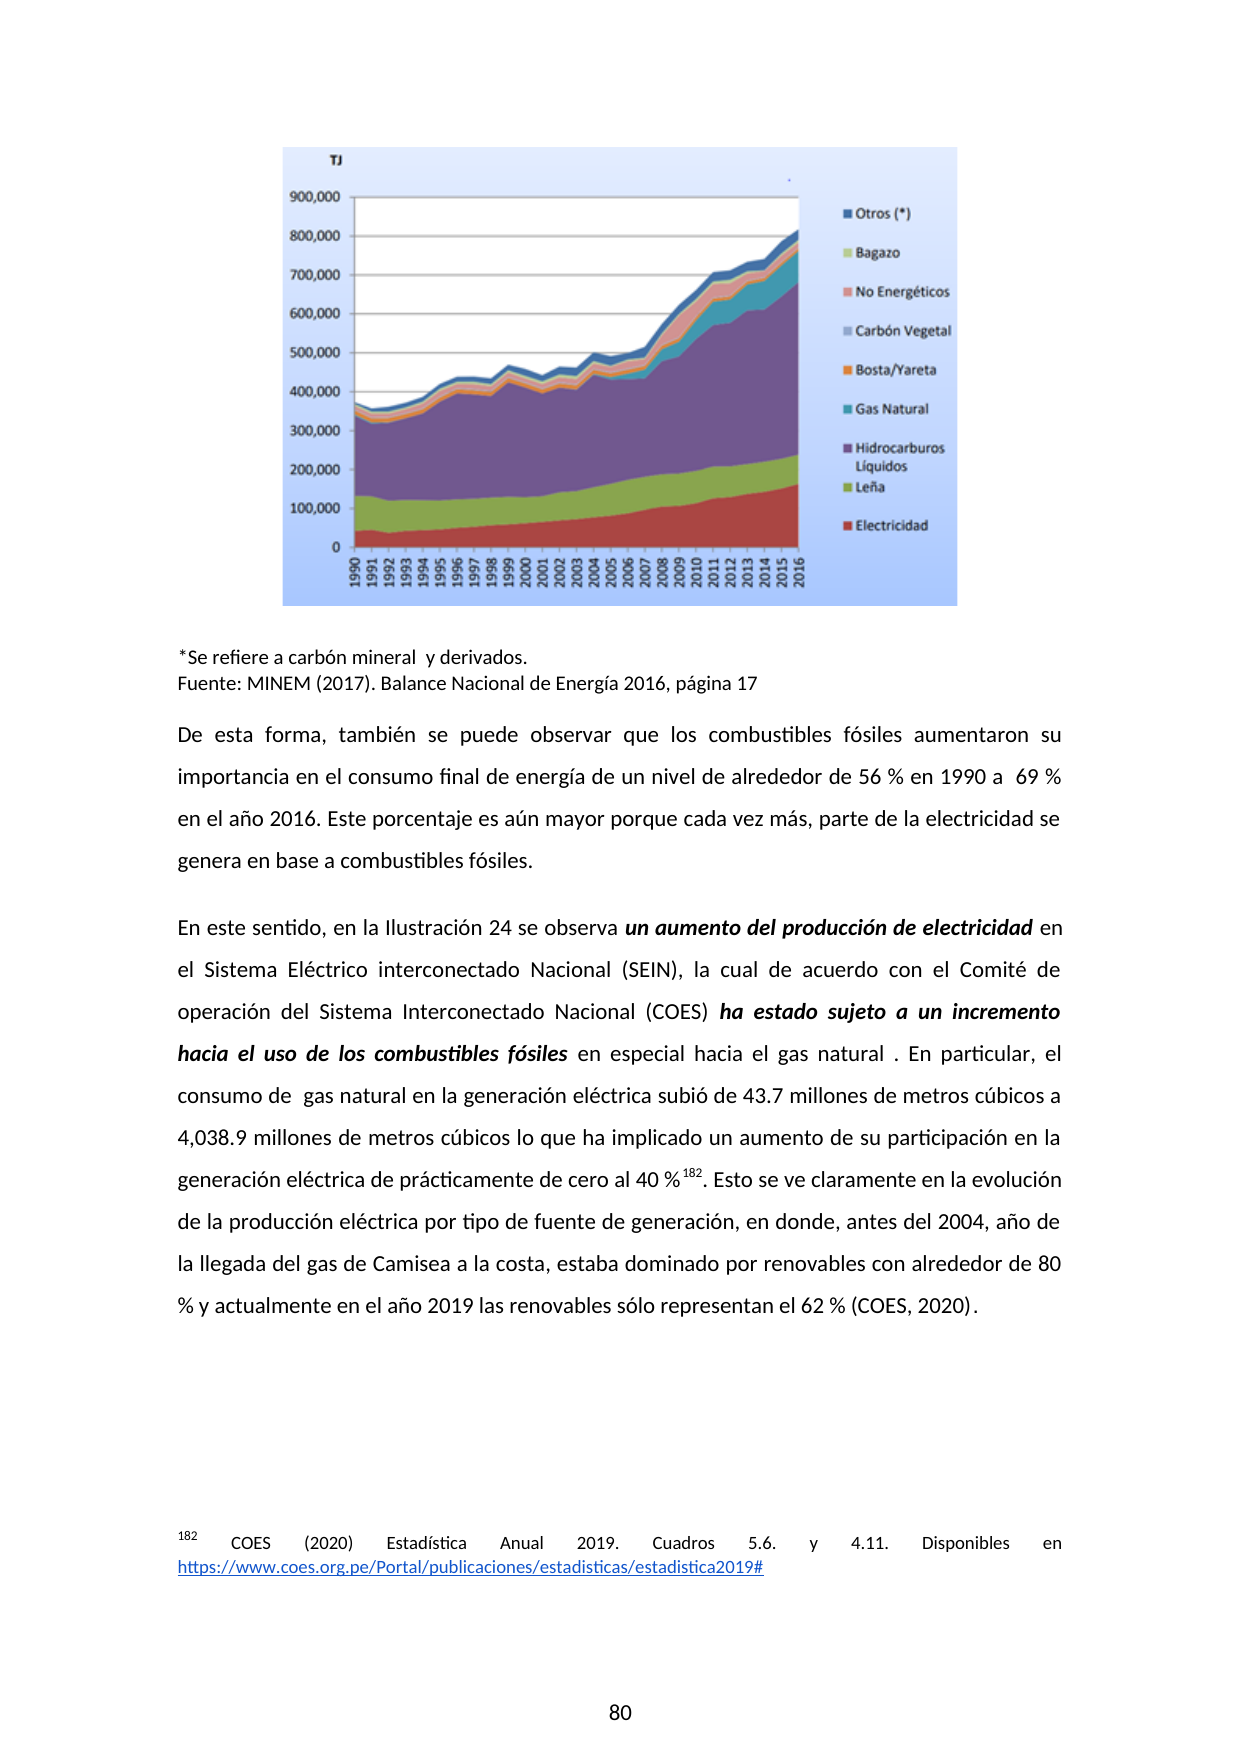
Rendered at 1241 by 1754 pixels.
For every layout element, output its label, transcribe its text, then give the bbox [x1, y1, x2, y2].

picture [282, 147, 958, 606]
text *Se refiere a carbón mineral y derivados. [177, 644, 1063, 670]
text Fuente: MINEM (2017). Balance Nacional de Energía 2016, página 17 [177, 670, 1063, 695]
text En este sentido, en la Ilustración 24 se observa un aumento del producción de electricidad en el Sistema Eléctrico interconectado Nacional (SEIN), la cual de acuerdo con el Comité de operación del Sistema Interconectado Nacional (COES) ha estado sujeto a un incremento hacia el uso de los combustibles fósiles en especial hacia el gas natural . En particular, el consumo de gas natural en la generación eléctrica subió de 43.7 millones de metros cúbicos a 4,038.9 millones de metros cúbicos lo que ha implicado un aumento de su participación en la generación eléctrica de prácticamente de cero al 40 %. Esto se ve claramente en la evolución de la producción eléctrica por tipo de fuente de generación, en donde, antes del 2004, año de la llegada del gas de Camisea a la costa, estaba dominado por renovables con alrededor de 80 % y actualmente en el año 2019 las renovables sólo representan el 62 % (COES, 2020). [177, 913, 1063, 1319]
text De esta forma, también se puede observar que los combustibles fósiles aumentaron su importancia en el consumo final de energía de un nivel de alrededor de 56 % en 1990 a 69 % en el año 2016. Este porcentaje es aún mayor porque cada vez más, parte de la electricidad se genera en base a combustibles fósiles. [177, 720, 1063, 874]
